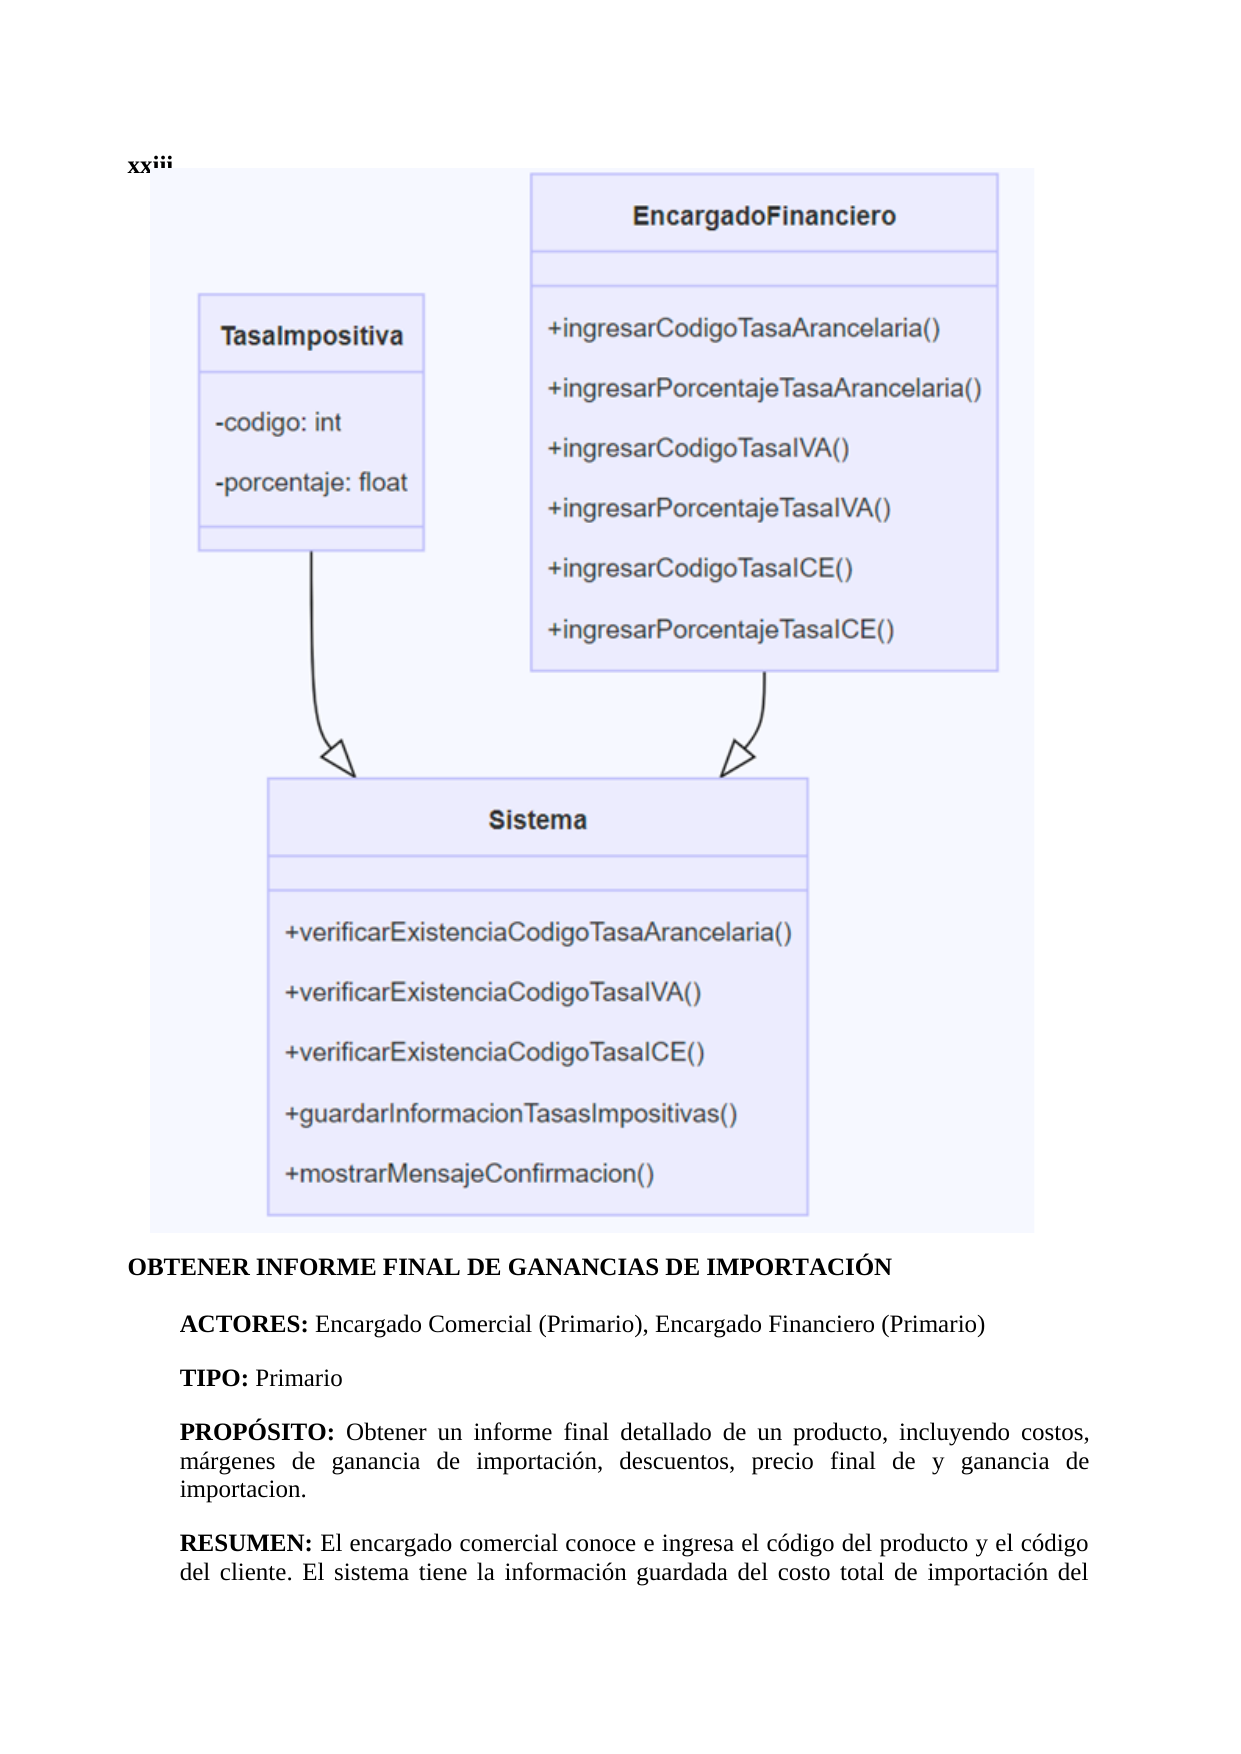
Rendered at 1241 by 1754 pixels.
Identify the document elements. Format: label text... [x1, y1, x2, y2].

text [179, 1528, 1090, 1586]
text PROPÓSITO: Obtener un informe final detallado de un producto, incluyendo costos, márgenes de ganancia de importación, descuentos, precio final de y ganancia de importacion. [179, 1417, 1090, 1503]
picture [150, 168, 1035, 1233]
text TIPO: Primario [179, 1363, 1090, 1392]
text ACTORES: Encargado Comercial (Primario), Encargado Financiero (Primario) [179, 1309, 1090, 1338]
